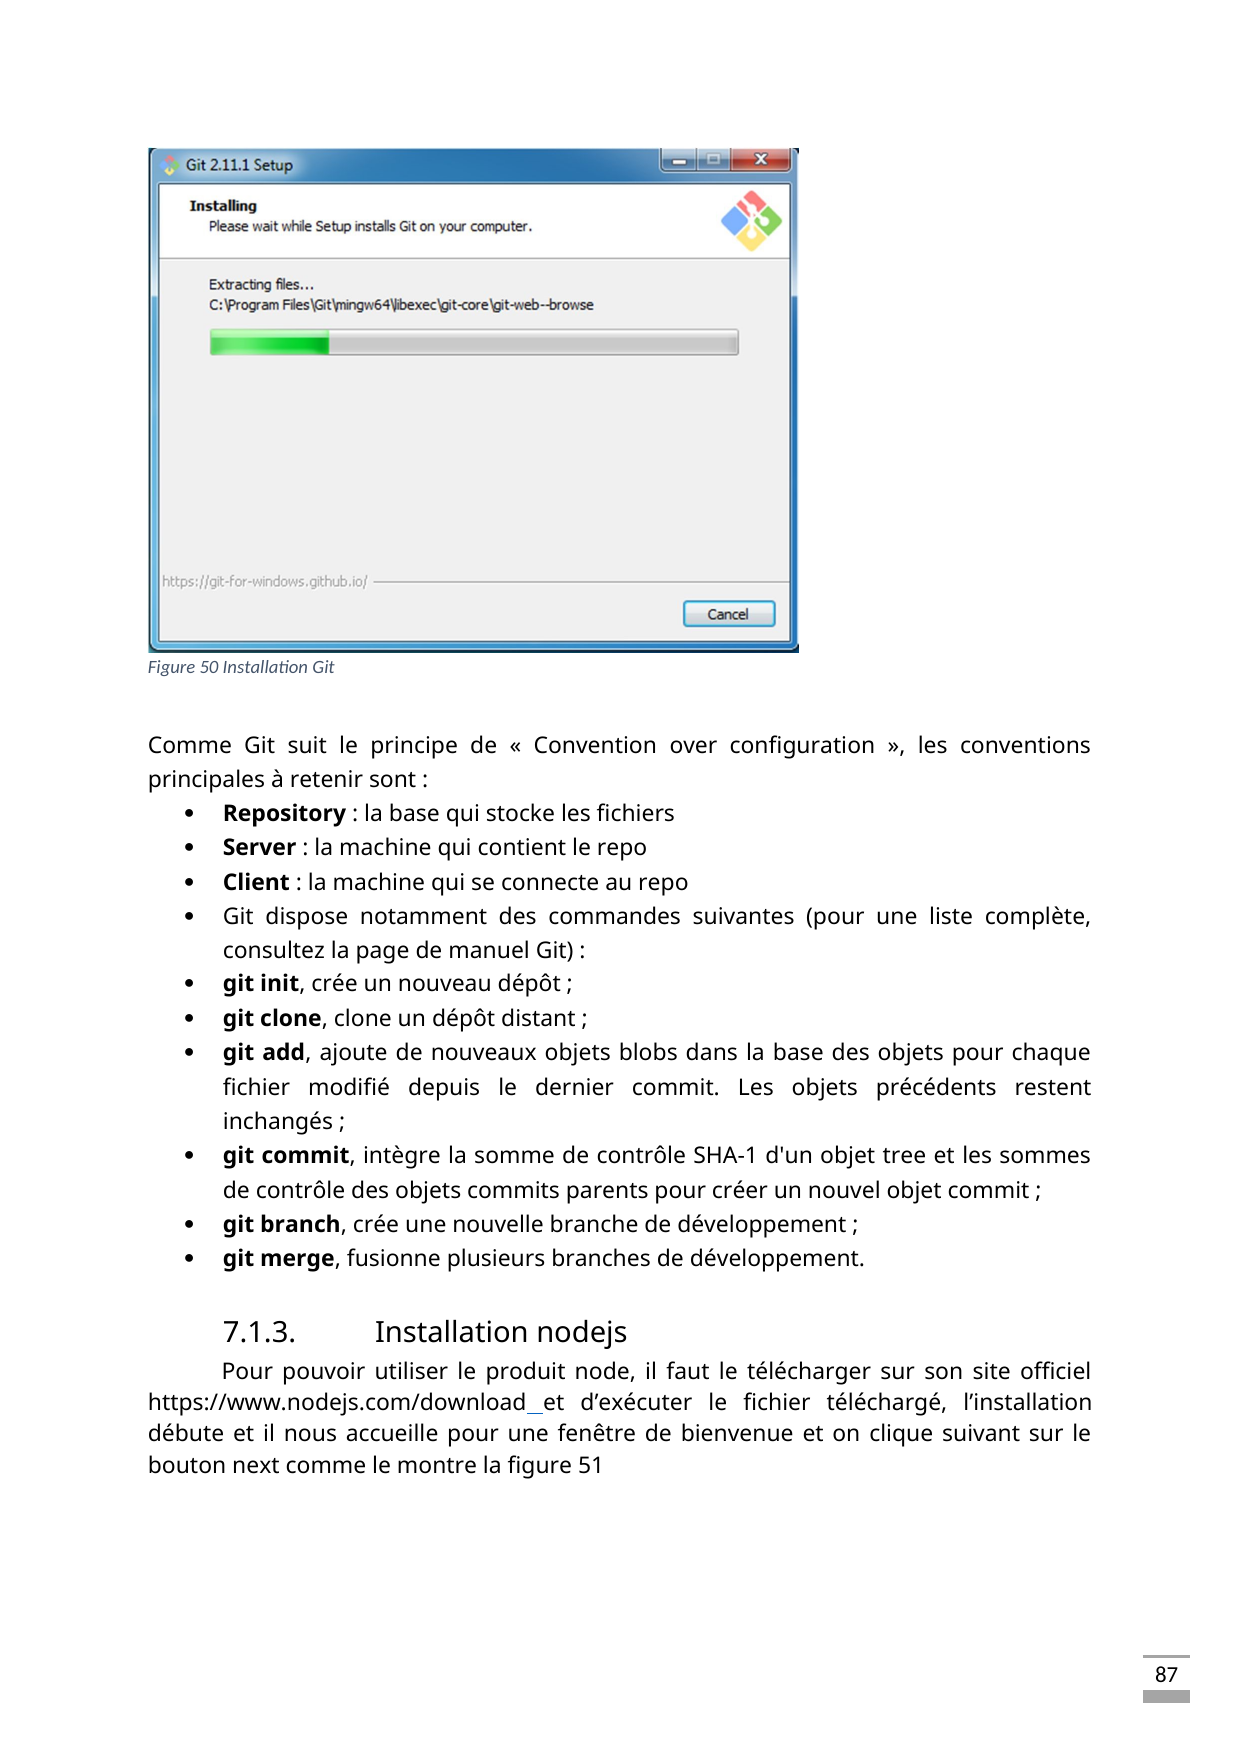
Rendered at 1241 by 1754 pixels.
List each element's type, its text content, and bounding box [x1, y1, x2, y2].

list git commit, intègre la somme de contrôle SHA-1 d'un objet tree et les sommes de contrôle des objets commits parents pour créer un nouvel objet commit ; [185, 1139, 1093, 1205]
list Repository : la base qui stocke les fichiers [185, 797, 1093, 828]
list Client : la machine qui se connecte au repo [185, 866, 1093, 897]
text Comme Git suit le principe de « Convention over configuration », les conventions principales à retenir sont : [148, 729, 1093, 794]
list Git dispose notamment des commandes suivantes (pour une liste complète, consultez la page de manuel Git) : [185, 900, 1093, 965]
list Pour pouvoir utiliser le produit node, il faut le télécharger sur son site officiel https://www.nodejs.com/download et d’exécuter le fichier téléchargé, l’installation débute et il nous accueille pour une fenêtre de bienvenue et on clique suivant sur le bouton next comme le montre la figure 51 [148, 1355, 1093, 1480]
list git branch, crée une nouvelle branche de développement ; [185, 1208, 1093, 1239]
list git merge, fusionne plusieurs branches de développement. [185, 1242, 1093, 1274]
list git init, crée un nouveau dépôt ; [185, 967, 1093, 999]
list git clone, clone un dépôt distant ; [185, 1002, 1093, 1033]
picture [147, 147, 799, 653]
list Server : la machine qui contient le repo [185, 831, 1093, 862]
list git add, ajoute de nouveaux objets blobs dans la base des objets pour chaque fichier modifié depuis le dernier commit. Les objets précédents restent inchangés ; [185, 1036, 1093, 1136]
list Installation nodejs [223, 1311, 1093, 1351]
